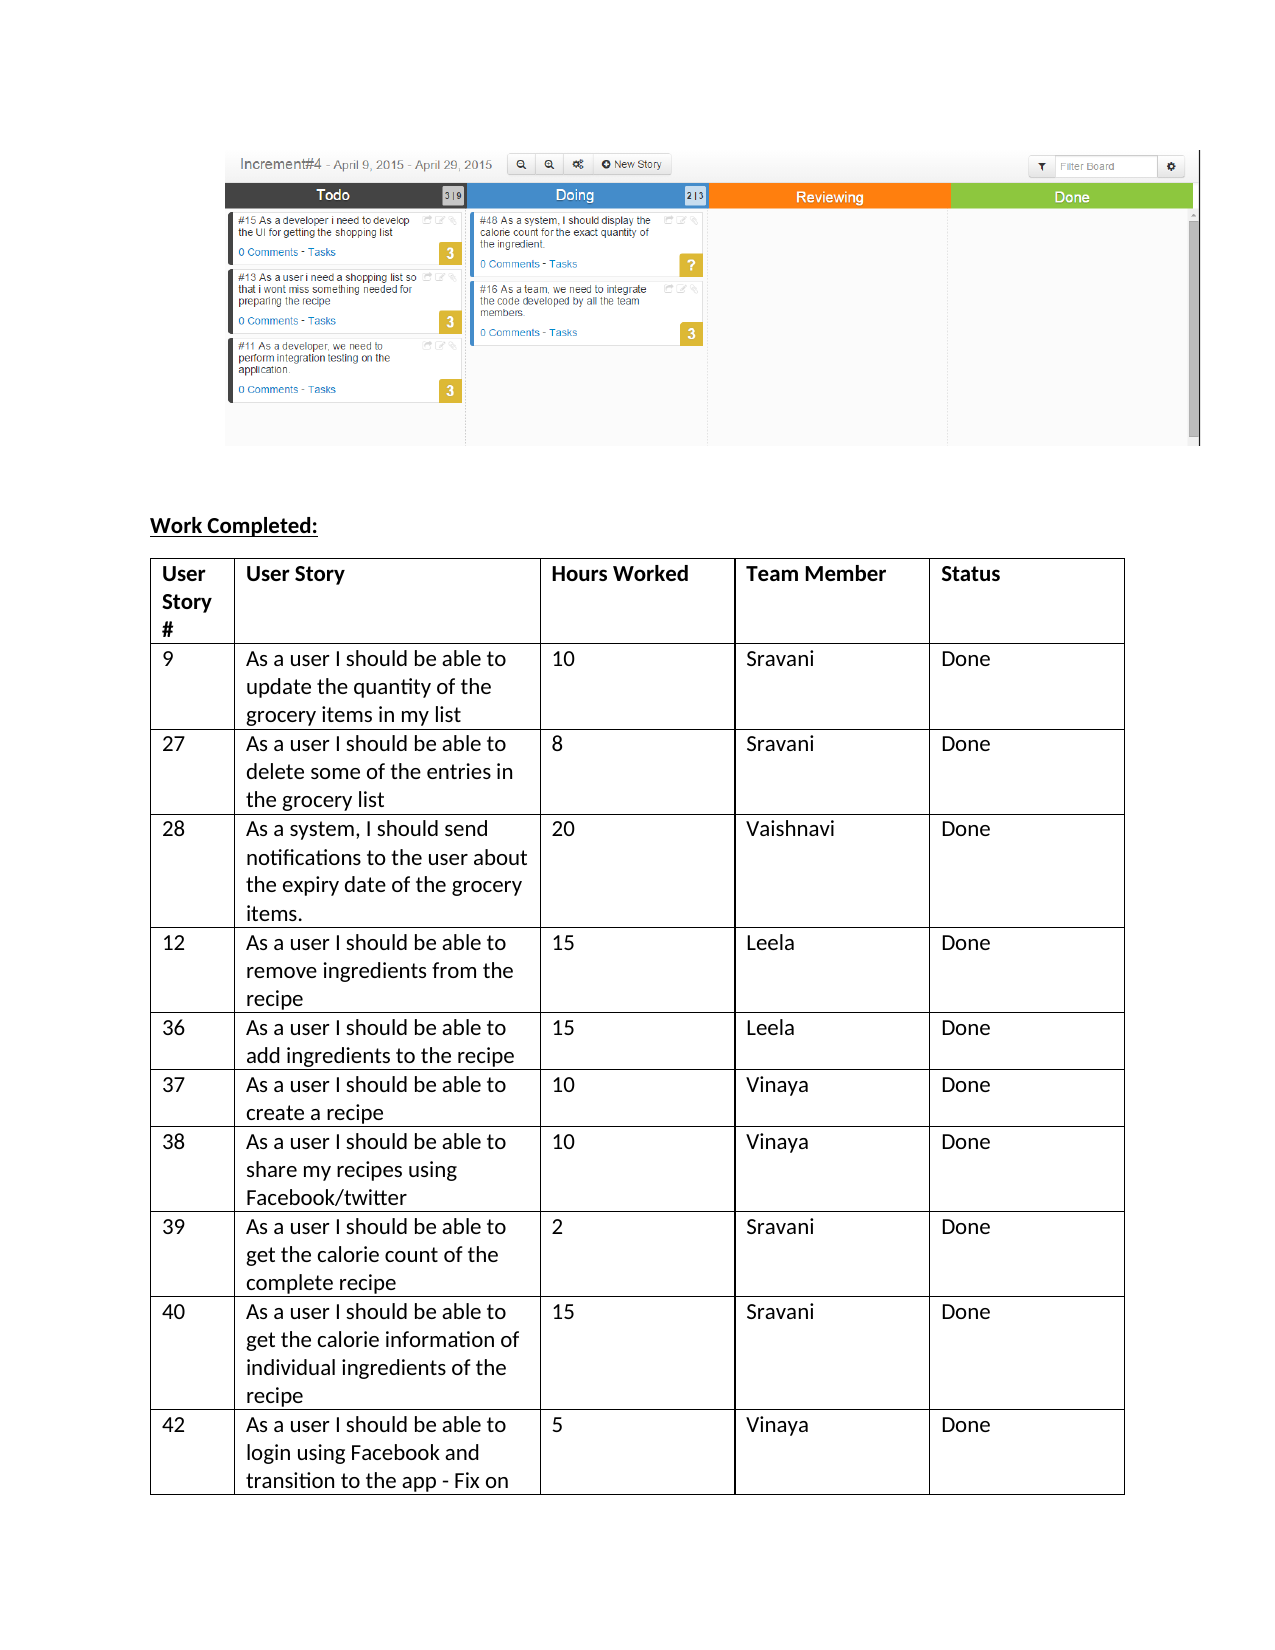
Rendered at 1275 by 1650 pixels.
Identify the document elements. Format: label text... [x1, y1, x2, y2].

table_cell 8 [541, 730, 734, 813]
table_cell 2 [541, 1212, 734, 1296]
table_header Status [930, 559, 1124, 643]
table_cell Vaishnavi [736, 815, 929, 927]
table_cell Leela [736, 1013, 929, 1069]
picture [225, 150, 1200, 446]
table_cell Sravani [736, 730, 929, 813]
table_cell 10 [541, 1127, 734, 1211]
table_cell As a user I should be able to add ingredients to the recipe [235, 1013, 540, 1069]
table_cell 20 [541, 815, 734, 927]
table_cell Done [930, 1070, 1124, 1126]
table_cell 38 [151, 1127, 234, 1211]
table_cell Done [930, 1410, 1124, 1494]
table_cell 37 [151, 1070, 234, 1126]
table_cell As a system, I should send notifications to the user about the expiry date of the grocery items. [235, 815, 540, 927]
table_cell As a user I should be able to get the calorie count of the complete recipe [235, 1212, 540, 1296]
table_header User Story# [151, 559, 234, 643]
table_cell 12 [151, 928, 234, 1012]
table_cell Done [930, 1013, 1124, 1069]
table_cell Done [930, 1127, 1124, 1211]
table_header Team Member [736, 559, 929, 643]
table_cell 10 [541, 1070, 734, 1126]
table_cell Sravani [736, 1212, 929, 1296]
table_cell 5 [541, 1410, 734, 1494]
table_cell Leela [736, 928, 929, 1012]
table_cell As a user I should be able to update the quantity of the grocery items in my list [235, 644, 540, 728]
table_cell 9 [151, 644, 234, 728]
table_cell Sravani [736, 1297, 929, 1409]
table_cell As a user I should be able to share my recipes using Facebook/twitter [235, 1127, 540, 1211]
table_cell 39 [151, 1212, 234, 1296]
table_header User Story [235, 559, 540, 643]
table_cell Done [930, 730, 1124, 813]
table_cell 10 [541, 644, 734, 728]
table_cell 40 [151, 1297, 234, 1409]
table_cell 36 [151, 1013, 234, 1069]
table_cell As a user I should be able to create a recipe [235, 1070, 540, 1126]
table_cell As a user I should be able to delete some of the entries in the grocery list [235, 730, 540, 813]
table_cell 15 [541, 928, 734, 1012]
table_cell Done [930, 1212, 1124, 1296]
table_header Hours Worked [541, 559, 734, 643]
table_cell 28 [151, 815, 234, 927]
table_cell Done [930, 644, 1124, 728]
table_cell As a user I should be able to remove ingredients from the recipe [235, 928, 540, 1012]
table_cell Vinaya [736, 1127, 929, 1211]
table_cell 27 [151, 730, 234, 813]
table_cell 15 [541, 1297, 734, 1409]
text Work Completed: [150, 511, 1125, 539]
table_cell 15 [541, 1013, 734, 1069]
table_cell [235, 1410, 540, 1494]
table_cell Done [930, 1297, 1124, 1409]
table_cell Done [930, 815, 1124, 927]
table_cell 42 [151, 1410, 234, 1494]
table_cell As a user I should be able to get the calorie information of individual ingredients of the recipe [235, 1297, 540, 1409]
table_cell Vinaya [736, 1410, 929, 1494]
table_cell Vinaya [736, 1070, 929, 1126]
table_cell Done [930, 928, 1124, 1012]
table_cell Sravani [736, 644, 929, 728]
